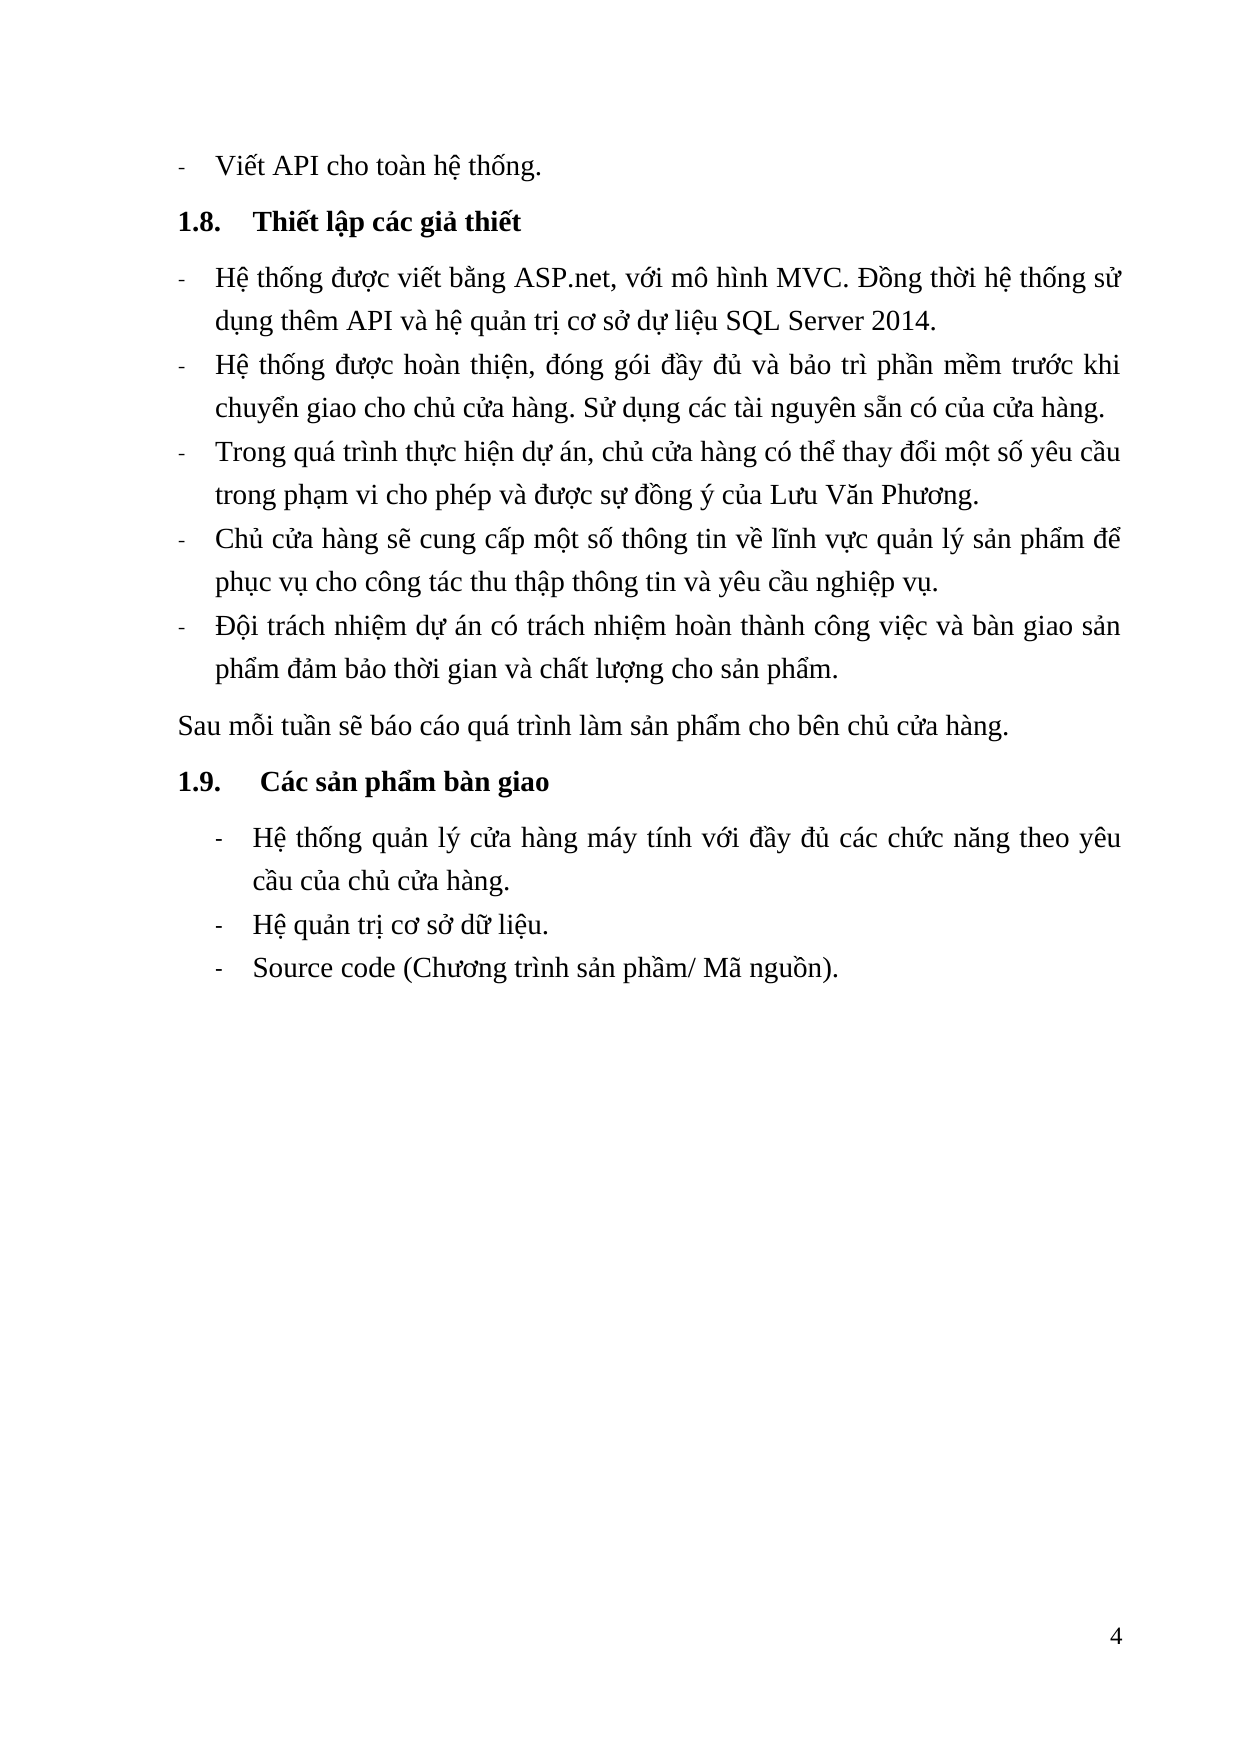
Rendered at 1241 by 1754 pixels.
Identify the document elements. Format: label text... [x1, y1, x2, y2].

list Hệ quản trị cơ sở dữ liệu. [215, 907, 1122, 940]
list Hệ thống được hoàn thiện, đóng gói đầy đủ và bảo trì phần mềm trước khi chuyển giao cho chủ cửa hàng. Sử dụng các tài nguyên sẵn có của cửa hàng. [177, 347, 1122, 424]
list Trong quá trình thực hiện dự án, chủ cửa hàng có thể thay đổi một số yêu cầu trong phạm vi cho phép và được sự đồng ý của Lưu Văn Phương. [177, 434, 1122, 511]
list Hệ thống quản lý cửa hàng máy tính với đầy đủ các chức năng theo yêu cầu của chủ cửa hàng. [215, 820, 1122, 897]
list Đội trách nhiệm dự án có trách nhiệm hoàn thành công việc và bàn giao sản phẩm đảm bảo thời gian và chất lượng cho sản phẩm. [177, 608, 1122, 685]
text Sau mỗi tuần sẽ báo cáo quá trình làm sản phẩm cho bên chủ cửa hàng. [177, 708, 1122, 741]
list Chủ cửa hàng sẽ cung cấp một số thông tin về lĩnh vực quản lý sản phẩm để phục vụ cho công tác thu thập thông tin và yêu cầu nghiệp vụ. [177, 521, 1122, 598]
subtitle Thiết lập các giả thiết [177, 204, 1122, 237]
subtitle Các sản phẩm bàn giao [177, 764, 1122, 797]
list Hệ thống được viết bằng ASP.net, với mô hình MVC. Đồng thời hệ thống sử dụng thêm API và hệ quản trị cơ sở dự liệu SQL Server 2014. [177, 260, 1122, 337]
list Viết API cho toàn hệ thống. [177, 148, 1122, 181]
list Source code (Chương trình sản phầm/ Mã nguồn). [215, 950, 1122, 984]
